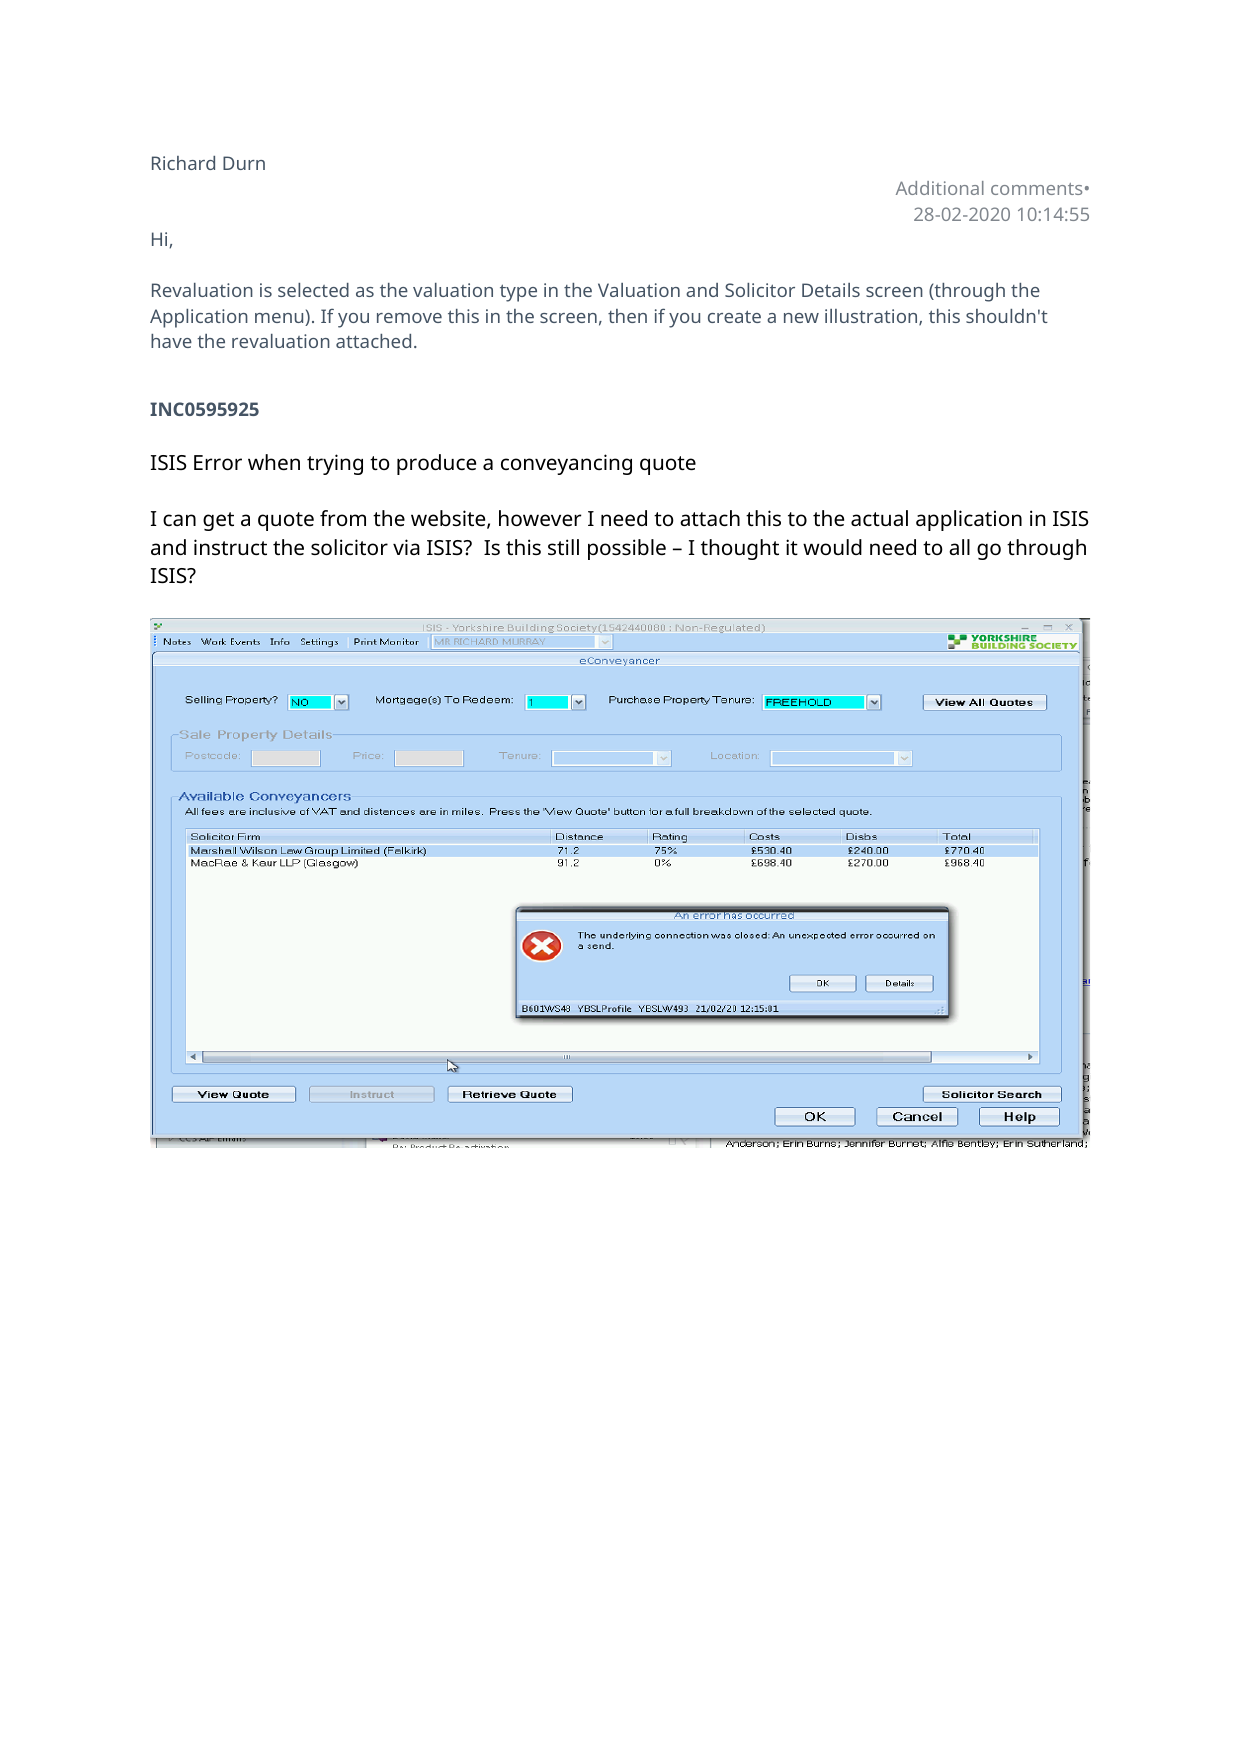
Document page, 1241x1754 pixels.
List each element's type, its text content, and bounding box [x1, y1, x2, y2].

text 28-02-2020 10:14:55 [150, 201, 1090, 227]
text Richard Durn [150, 150, 1090, 176]
picture [150, 618, 1091, 1148]
text Hi, Revaluation is selected as the valuation type in the Valuation and Solicitor Details screen (through the Application menu). If you remove this in the screen, then if you create a new illustration, this shouldn't have the revaluation attached. [150, 227, 1090, 354]
text Additional comments• [150, 176, 1090, 201]
text I can get a quote from the website, however I need to attach this to the actual application in ISIS and instruct the solicitor via ISIS? Is this still possible – I thought it would need to all go through ISIS? [150, 504, 1090, 590]
text INC0595925 [150, 397, 1090, 422]
text ISIS Error when trying to produce a conveyancing quote [150, 448, 1090, 476]
